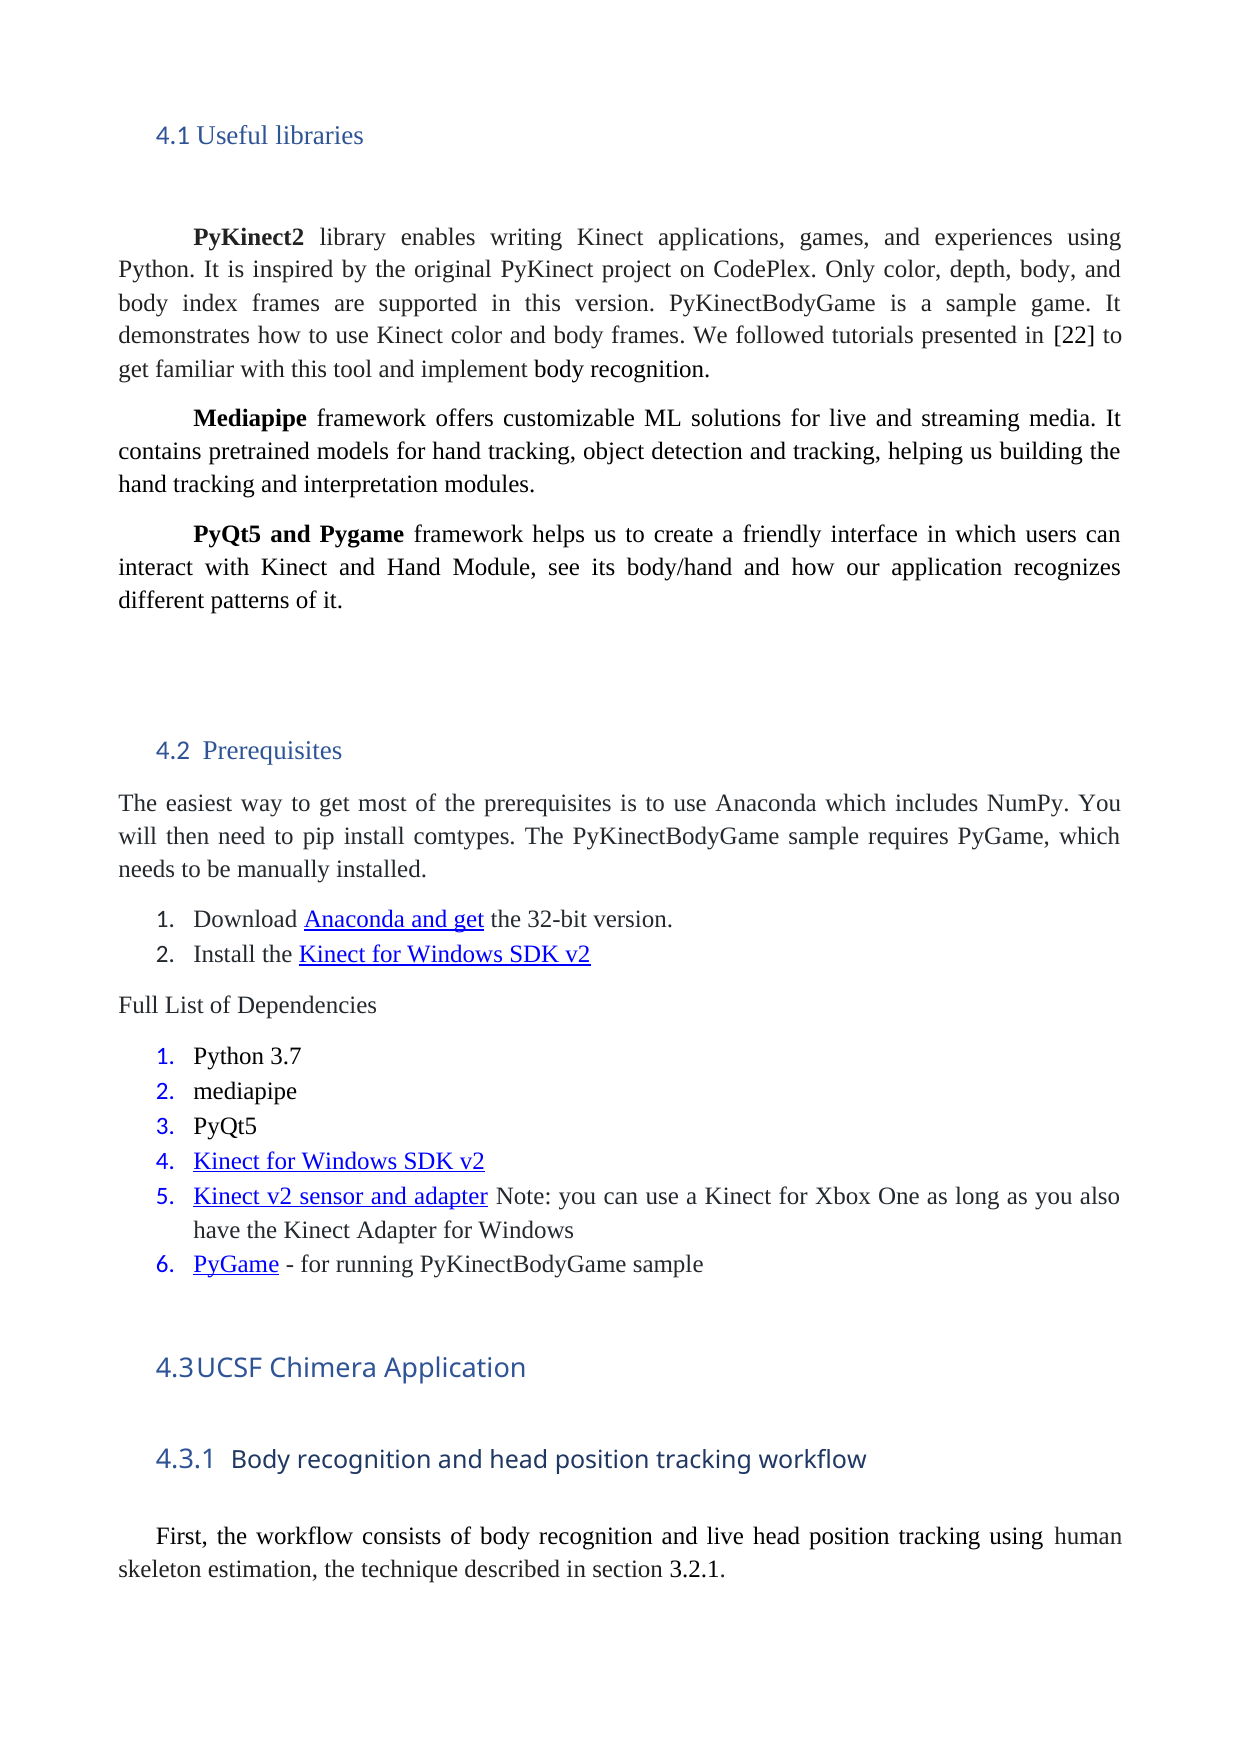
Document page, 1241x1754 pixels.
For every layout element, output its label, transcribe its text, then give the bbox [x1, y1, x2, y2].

list Download Anaconda and get the 32-bit version. [156, 904, 1122, 934]
list Prerequisites [156, 733, 1122, 766]
list PyGame - for running PyKinectBodyGame sample [156, 1248, 1122, 1278]
text Mediapipe framework offers customizable ML solutions for live and streaming media. It contains pretrained models for hand tracking, object detection and tracking, helping us building the hand tracking and interpretation modules. [118, 403, 1122, 498]
subtitle UCSF Chimera Application [156, 1348, 1122, 1385]
list Install the Kinect for Windows SDK v2 [156, 939, 1122, 969]
list Python 3.7 [156, 1040, 1122, 1071]
list mediapipe [156, 1075, 1122, 1106]
text First, the workflow consists of body recognition and live head position tracking using human skeleton estimation, the technique described in section 3.2.1. [118, 1521, 1122, 1582]
text The easiest way to get most of the prerequisites is to use Anaconda which includes NumPy. You will then need to pip install comtypes. The PyKinectBodyGame sample requires PyGame, which needs to be manually installed. [118, 788, 1122, 883]
list PyQt5 [156, 1110, 1122, 1141]
text PyQt5 and Pygame framework helps us to create a friendly interface in which users can interact with Kinect and Hand Module, see its body/hand and how our application recognizes different patterns of it. [118, 519, 1122, 614]
text PyKinect2 library enables writing Kinect applications, games, and experiences using Python. It is inspired by the original PyKinect project on CodePlex. Only color, depth, body, and body index frames are supported in this version. PyKinectBodyGame is a sample game. It demonstrates how to use Kinect color and body frames. We followed tutorials presented in [22] to get familiar with this tool and implement body recognition. [118, 222, 1122, 382]
subtitle Body recognition and head position tracking workflow [156, 1439, 1122, 1516]
list Useful libraries [156, 118, 1122, 151]
list Kinect for Windows SDK v2 [156, 1145, 1122, 1176]
text Full List of Dependencies [118, 990, 1122, 1019]
list Kinect v2 sensor and adapter Note: you can use a Kinect for Xbox One as long as you also have the Kinect Adapter for Windows [156, 1180, 1122, 1243]
